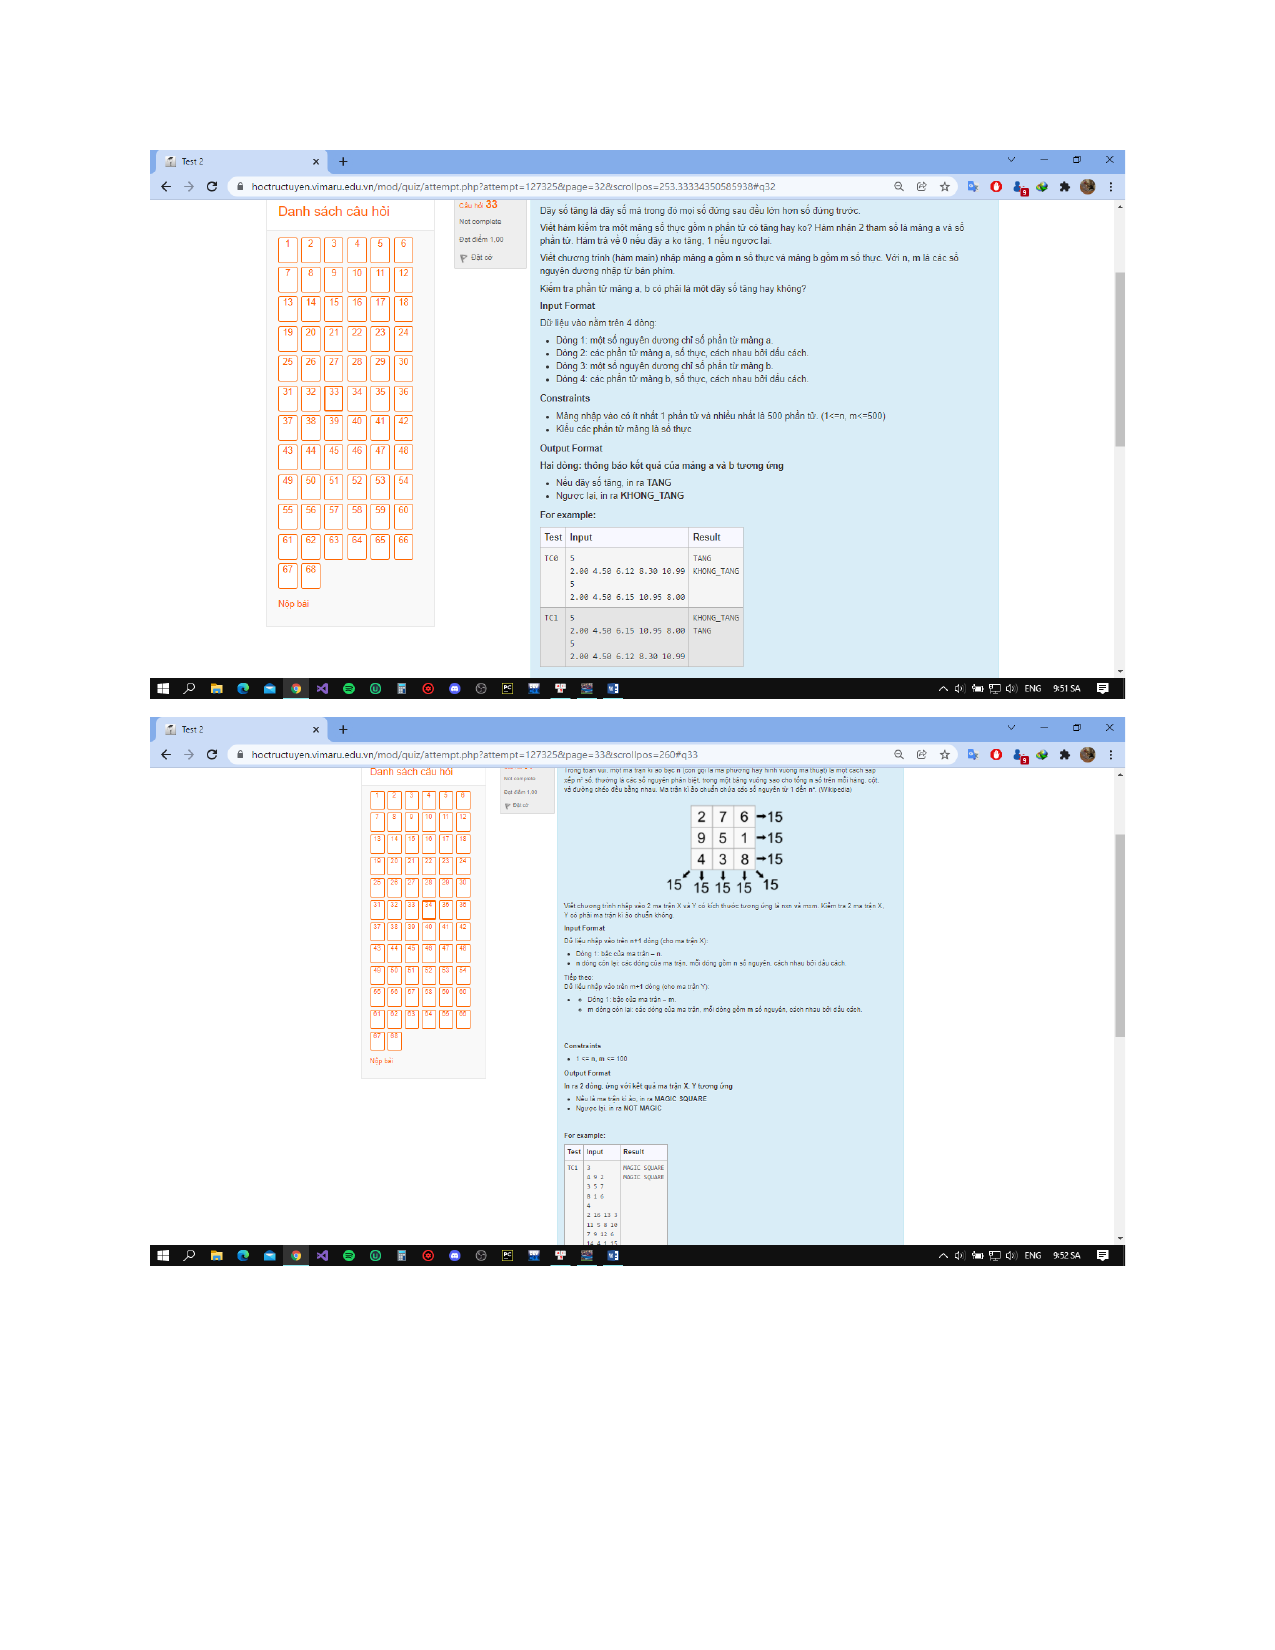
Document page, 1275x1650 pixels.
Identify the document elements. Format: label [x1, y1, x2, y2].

picture [150, 717, 1125, 1266]
picture [150, 150, 1125, 699]
